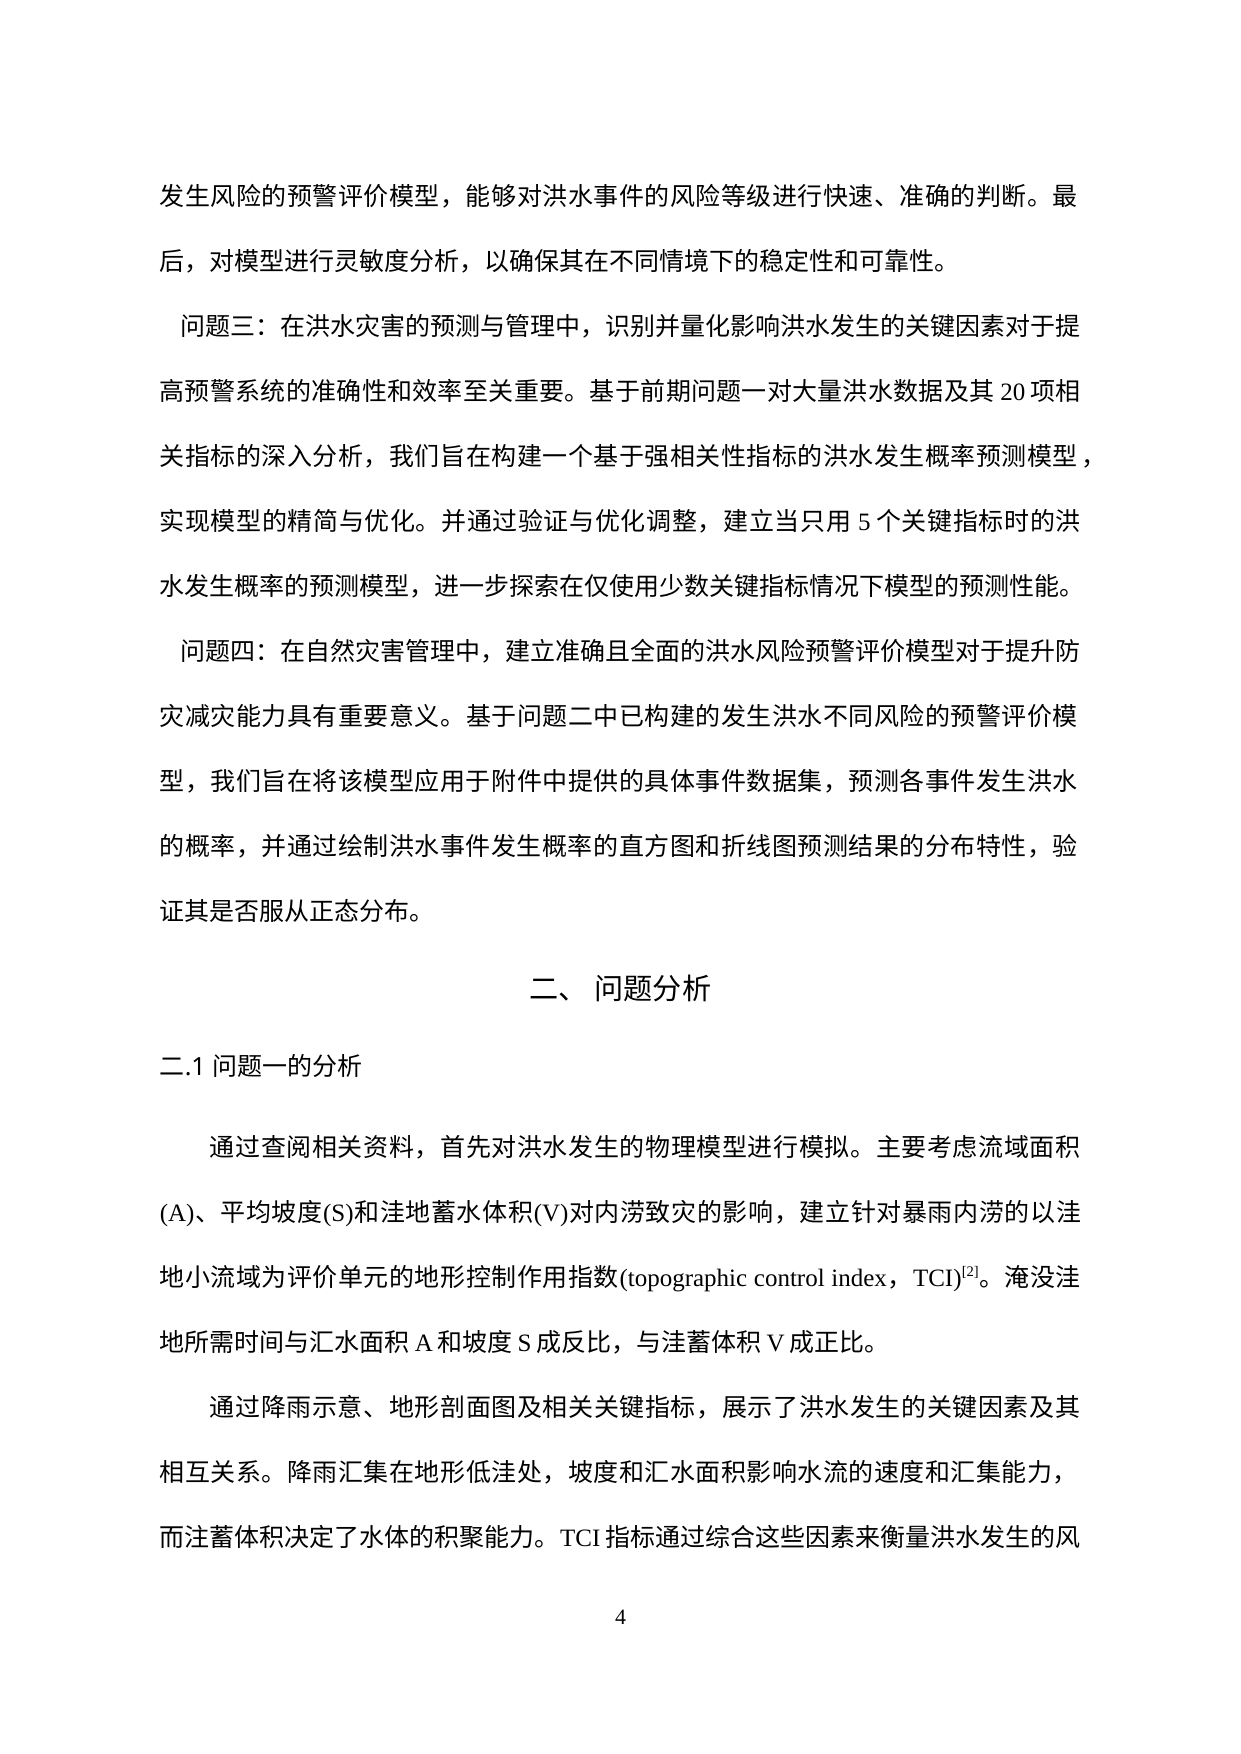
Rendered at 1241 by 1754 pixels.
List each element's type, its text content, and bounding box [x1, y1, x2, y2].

text 问题四：在自然灾害管理中，建立准确且全面的洪水风险预警评价模型对于提升防灾减灾能力具有重要意义。基于问题二中已构建的发生洪水不同风险的预警评价模型，我们旨在将该模型应用于附件中提供的具体事件数据集，预测各事件发生洪水的概率，并通过绘制洪水事件发生概率的直方图和折线图预测结果的分布特性，验证其是否服从正态分布。 [159, 617, 1081, 942]
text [159, 1373, 1081, 1568]
subtitle 问题一的分析 [159, 1032, 1081, 1097]
text 问题三：在洪水灾害的预测与管理中，识别并量化影响洪水发生的关键因素对于提高预警系统的准确性和效率至关重要。基于前期问题一对大量洪水数据及其20项相关指标的深入分析，我们旨在构建一个基于强相关性指标的洪水发生概率预测模型，实现模型的精简与优化。并通过验证与优化调整，建立当只用5个关键指标时的洪水发生概率的预测模型，进一步探索在仅使用少数关键指标情况下模型的预测性能。 [159, 292, 1081, 617]
subtitle 问题分析 [159, 954, 1081, 1019]
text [159, 162, 1081, 292]
text 通过查阅相关资料，首先对洪水发生的物理模型进行模拟。主要考虑流域面积(A)、平均坡度(S)和洼地蓄水体积(V)对内涝致灾的影响，建立针对暴雨内涝的以洼地小流域为评价单元的地形控制作用指数(topographic control index，TCI)[2]。淹没洼地所需时间与汇水面积A和坡度S成反比，与洼蓄体积V成正比。 [159, 1113, 1081, 1373]
